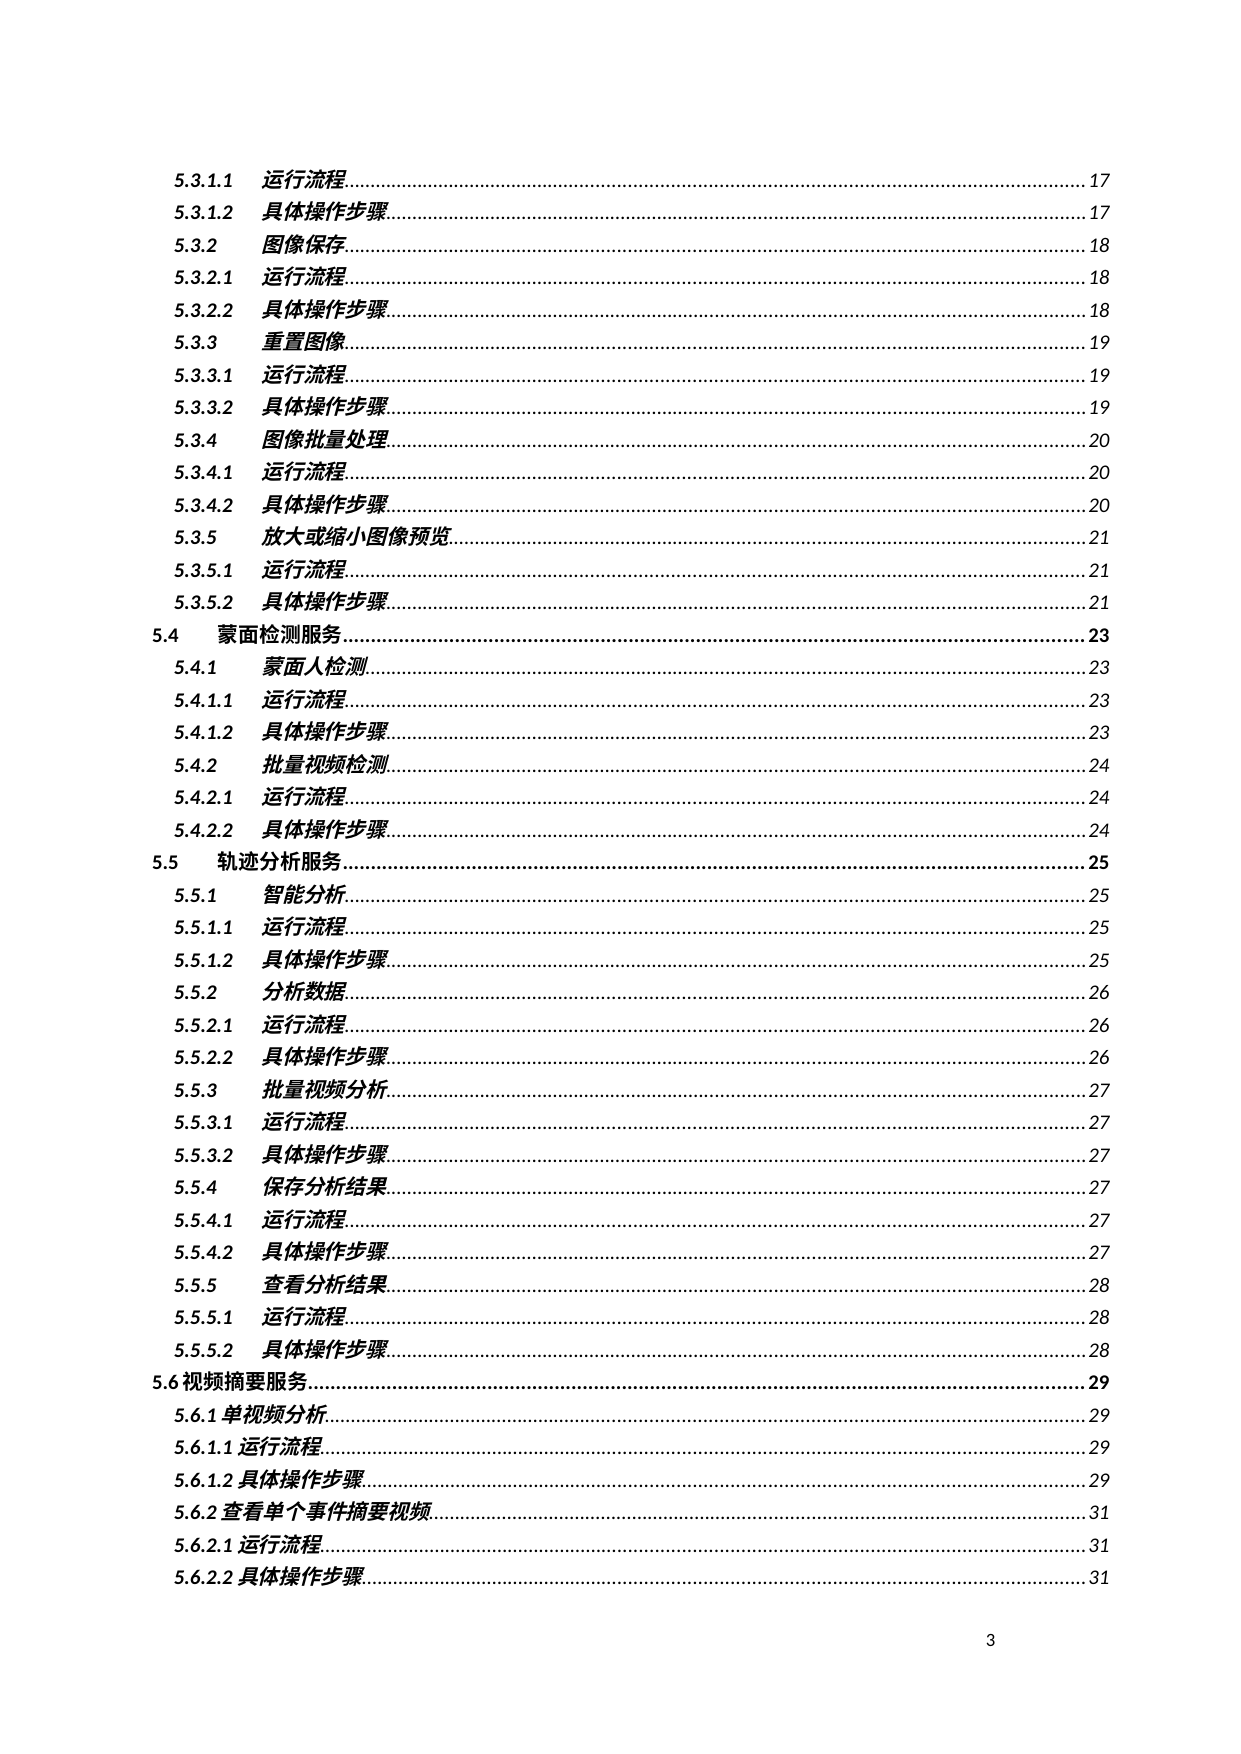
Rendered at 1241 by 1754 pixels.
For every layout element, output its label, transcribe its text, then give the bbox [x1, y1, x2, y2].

text 5.3.4 图像批量处理 20 [174, 422, 1110, 454]
text 5.6.2查看单个事件摘要视频 31 [174, 1494, 1110, 1527]
text 5.6.2.1运行流程 31 [174, 1527, 1110, 1559]
text 5.3.2 图像保存 18 [174, 227, 1110, 259]
text 5.4.1.1 运行流程 23 [174, 682, 1110, 714]
text 5.5.4 保存分析结果 27 [174, 1169, 1110, 1202]
text 5.3.4.2 具体操作步骤 20 [174, 487, 1110, 519]
text 5.3.1.2 具体操作步骤 17 [174, 194, 1110, 227]
text 5.6.1单视频分析 29 [174, 1397, 1110, 1429]
text 5.3.3.1 运行流程 19 [174, 357, 1110, 389]
text 5.4.2 批量视频检测 24 [174, 747, 1110, 779]
text 5.3.3.2 具体操作步骤 19 [174, 389, 1110, 422]
text 5.5.5 查看分析结果 28 [174, 1267, 1110, 1299]
text 5.4.1 蒙面人检测 23 [174, 649, 1110, 682]
text 5.5.2 分析数据 26 [174, 974, 1110, 1007]
text 5.5.5.2 具体操作步骤 28 [174, 1332, 1110, 1364]
text 5.5.1 智能分析 25 [174, 877, 1110, 909]
text 5.4.2.1 运行流程 24 [174, 779, 1110, 812]
text 5.6.2.2具体操作步骤 31 [174, 1559, 1110, 1592]
text 5.5.4.2 具体操作步骤 27 [174, 1234, 1110, 1267]
text 5.5.4.1 运行流程 27 [174, 1202, 1110, 1234]
text 5.5.3.2 具体操作步骤 27 [174, 1137, 1110, 1169]
text 5.5.1.1 运行流程 25 [174, 909, 1110, 942]
text 5.4 蒙面检测服务 23 [152, 617, 1110, 649]
text 5.3.5.2 具体操作步骤 21 [174, 584, 1110, 617]
text 5.3.3 重置图像 19 [174, 324, 1110, 357]
text 5.3.5.1 运行流程 21 [174, 552, 1110, 584]
text 5.5 轨迹分析服务 25 [152, 844, 1110, 877]
text 5.4.1.2 具体操作步骤 23 [174, 714, 1110, 747]
text 5.3.2.1 运行流程 18 [174, 259, 1110, 292]
text 5.6.1.1运行流程 29 [174, 1429, 1110, 1462]
text 5.6.1.2具体操作步骤 29 [174, 1462, 1110, 1494]
text 5.5.3 批量视频分析 27 [174, 1072, 1110, 1104]
text 5.3.4.1 运行流程 20 [174, 454, 1110, 487]
text 5.6视频摘要服务 29 [152, 1364, 1110, 1397]
text 5.3.1.1 运行流程 17 [174, 162, 1110, 194]
text 5.5.2.1 运行流程 26 [174, 1007, 1110, 1039]
text 5.3.2.2 具体操作步骤 18 [174, 292, 1110, 324]
text 5.5.3.1 运行流程 27 [174, 1104, 1110, 1137]
text 5.5.2.2 具体操作步骤 26 [174, 1039, 1110, 1072]
text 5.5.1.2 具体操作步骤 25 [174, 942, 1110, 974]
text 5.4.2.2 具体操作步骤 24 [174, 812, 1110, 844]
text 5.5.5.1 运行流程 28 [174, 1299, 1110, 1332]
text 5.3.5 放大或缩小图像预览 21 [174, 519, 1110, 552]
